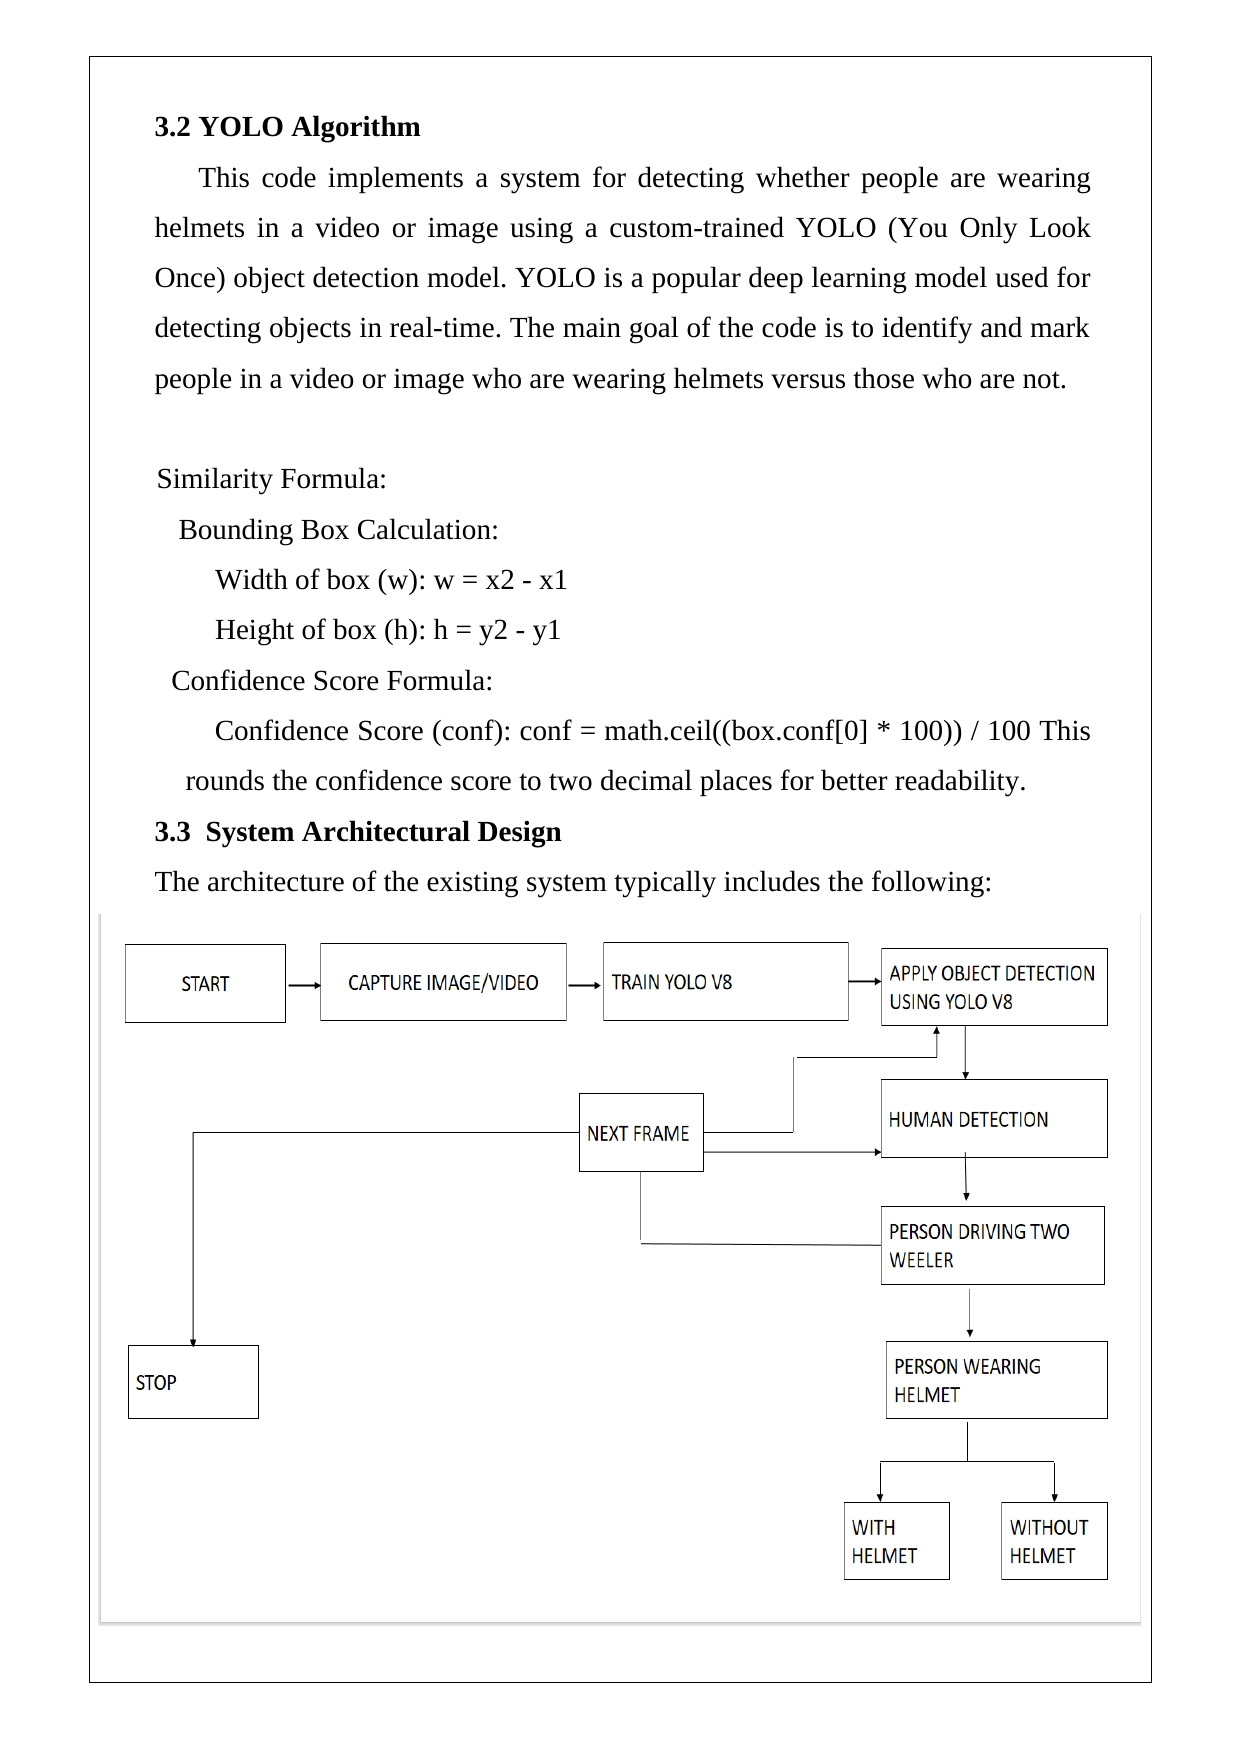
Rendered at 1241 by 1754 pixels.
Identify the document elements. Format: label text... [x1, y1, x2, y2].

text Bounding Box Calculation: [98, 512, 1092, 545]
text Height of box (h): h = y2 - y1 [98, 612, 1092, 646]
text 3.2 YOLO Algorithm [154, 109, 1092, 143]
text The architecture of the existing system typically includes the following: [154, 864, 1142, 898]
text 3.3 System Architectural Design [154, 814, 1142, 847]
text Width of box (w): w = x2 - x1 [98, 562, 1092, 596]
picture [98, 914, 1141, 1626]
text This code implements a system for detecting whether people are wearing helmets in a video or image using a custom-trained YOLO (You Only Look Once) object detection model. YOLO is a popular deep learning model used for detecting objects in real-time. The main goal of the code is to identify and mark people in a video or image who are wearing helmets versus those who are not. [154, 160, 1092, 394]
text Confidence Score Formula: [98, 663, 1092, 696]
text Similarity Formula: [98, 462, 1092, 495]
text Confidence Score (conf): conf = math.ceil((box.conf[0] * 100)) / 100 This rounds the confidence score to two decimal places for better readability. [185, 713, 1092, 797]
